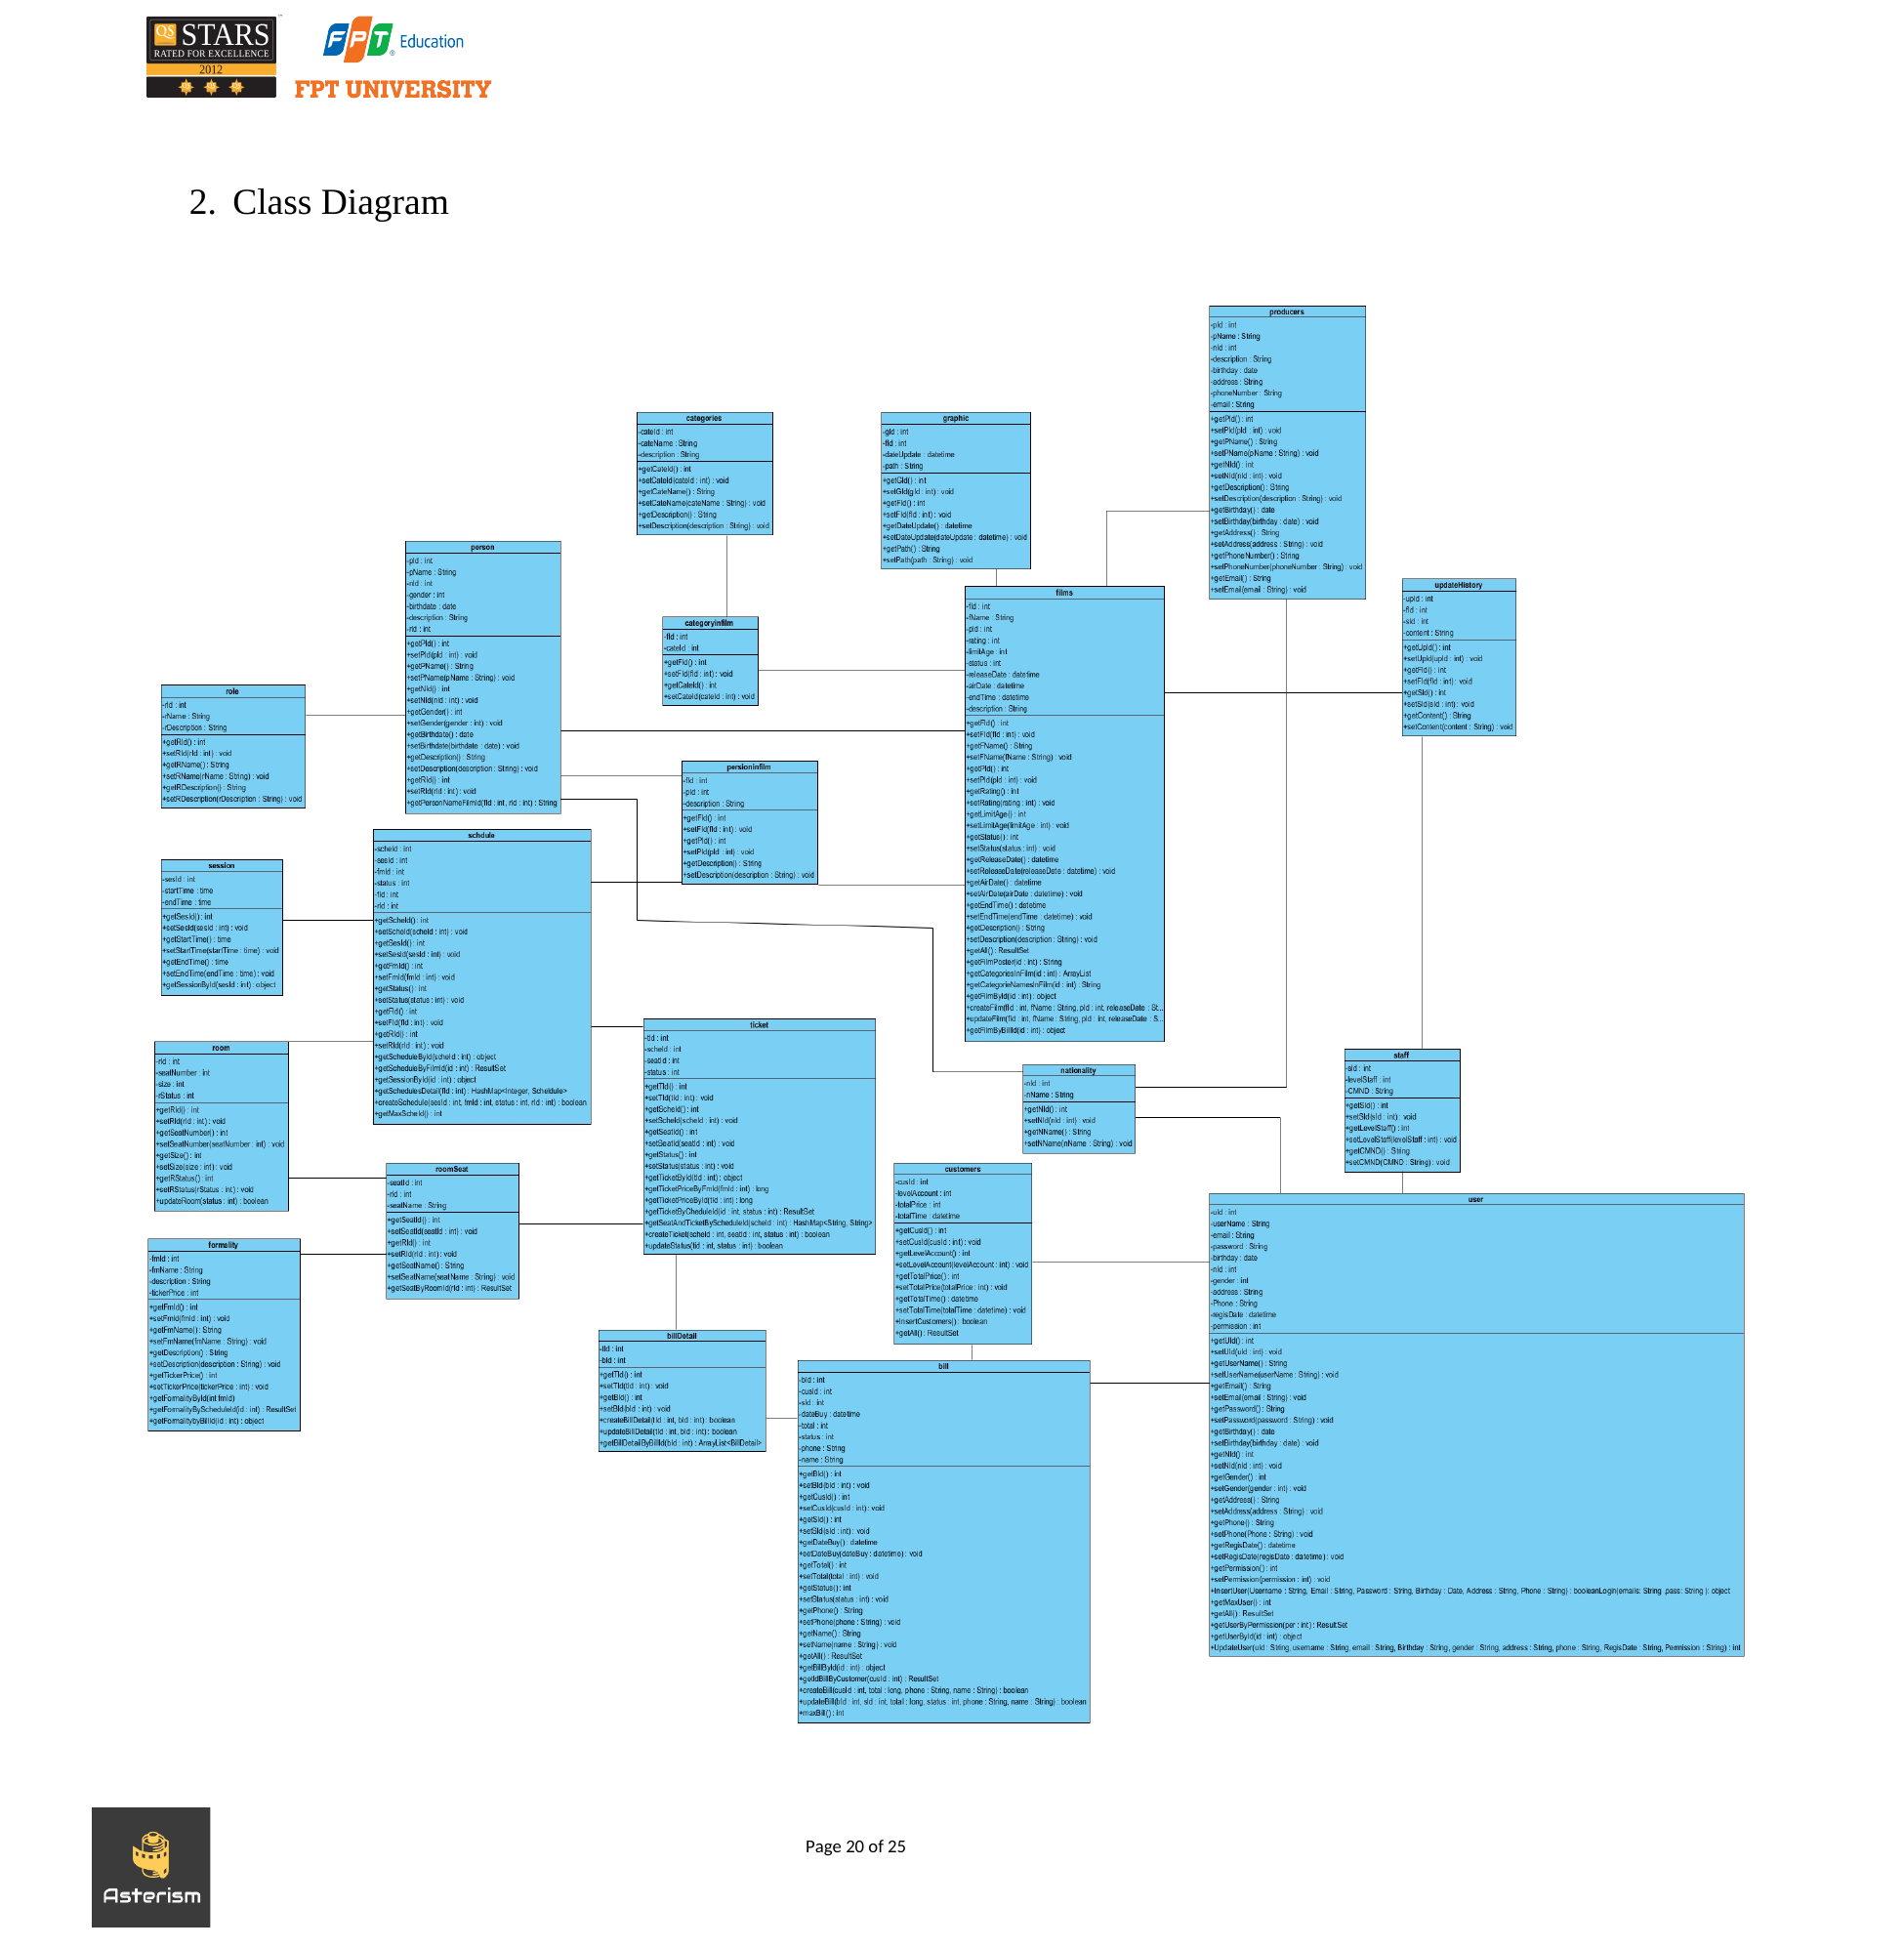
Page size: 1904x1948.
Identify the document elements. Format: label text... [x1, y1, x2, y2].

list Class Diagram [189, 181, 1758, 223]
picture [139, 11, 499, 102]
picture [92, 1807, 211, 1927]
picture [146, 304, 1746, 1724]
